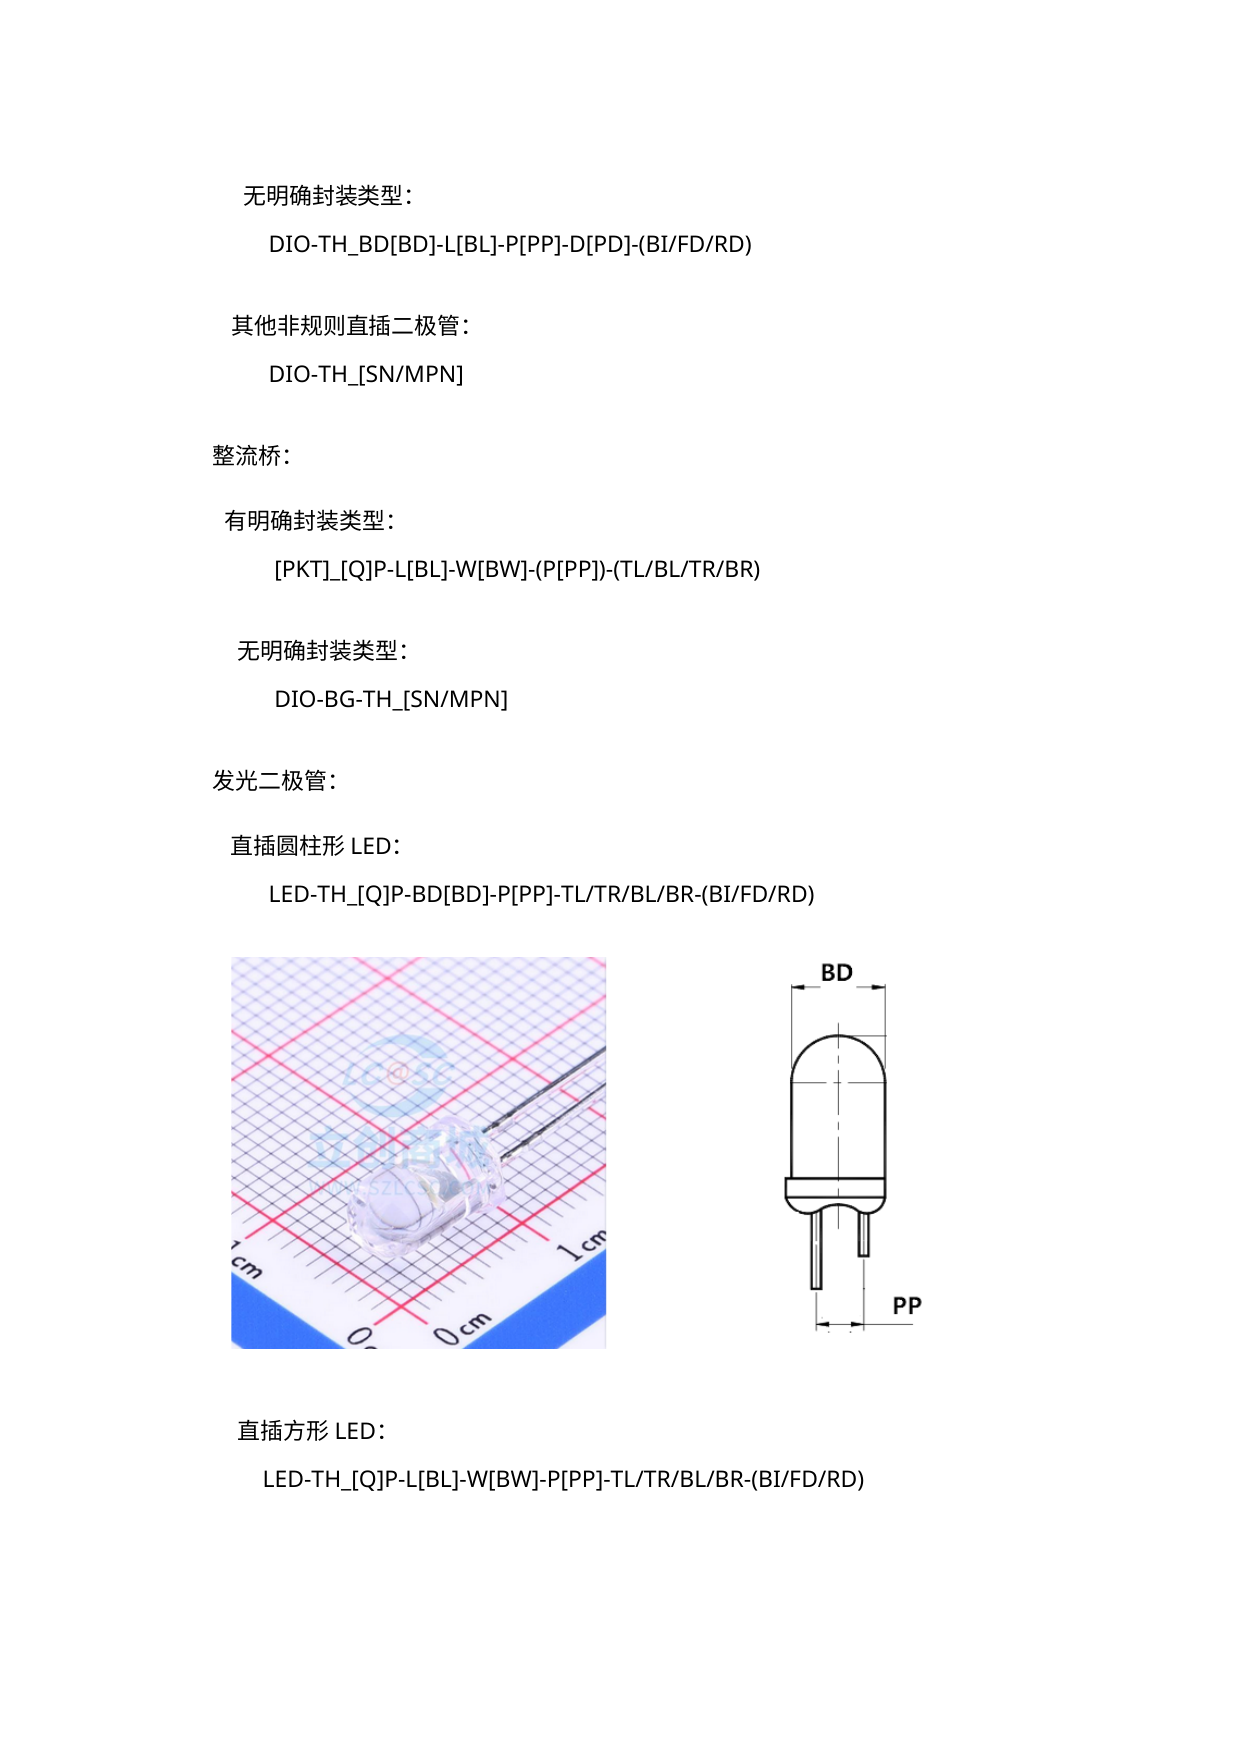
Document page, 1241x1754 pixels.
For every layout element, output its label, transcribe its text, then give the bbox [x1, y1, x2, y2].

text 直插圆柱形 LED： [212, 812, 1053, 877]
text 其他非规则直插二极管： [187, 292, 1053, 357]
text DIO-TH_BD[BD]-L[BL]-P[PP]-D[PD]-(BI/FD/RD) [262, 227, 1053, 259]
text 整流桥： [212, 422, 1053, 487]
text DIO-TH_[SN/MPN] [262, 357, 1053, 389]
text LED-TH_[Q]P-L[BL]-W[BW]-P[PP]-TL/TR/BL/BR-(BI/FD/RD) [262, 1462, 1053, 1494]
text 无明确封装类型： [187, 162, 1053, 227]
text 直插方形 LED： [237, 1397, 1053, 1462]
picture [231, 957, 1087, 1349]
text 无明确封装类型： [237, 617, 1053, 682]
text [PKT]_[Q]P-L[BL]-W[BW]-(P[PP])-(TL/BL/TR/BR) [212, 552, 1053, 584]
text 有明确封装类型： [212, 487, 1053, 552]
text LED-TH_[Q]P-BD[BD]-P[PP]-TL/TR/BL/BR-(BI/FD/RD) [262, 877, 1053, 909]
text 发光二极管： [212, 747, 1053, 812]
text DIO-BG-TH_[SN/MPN] [212, 682, 1053, 714]
